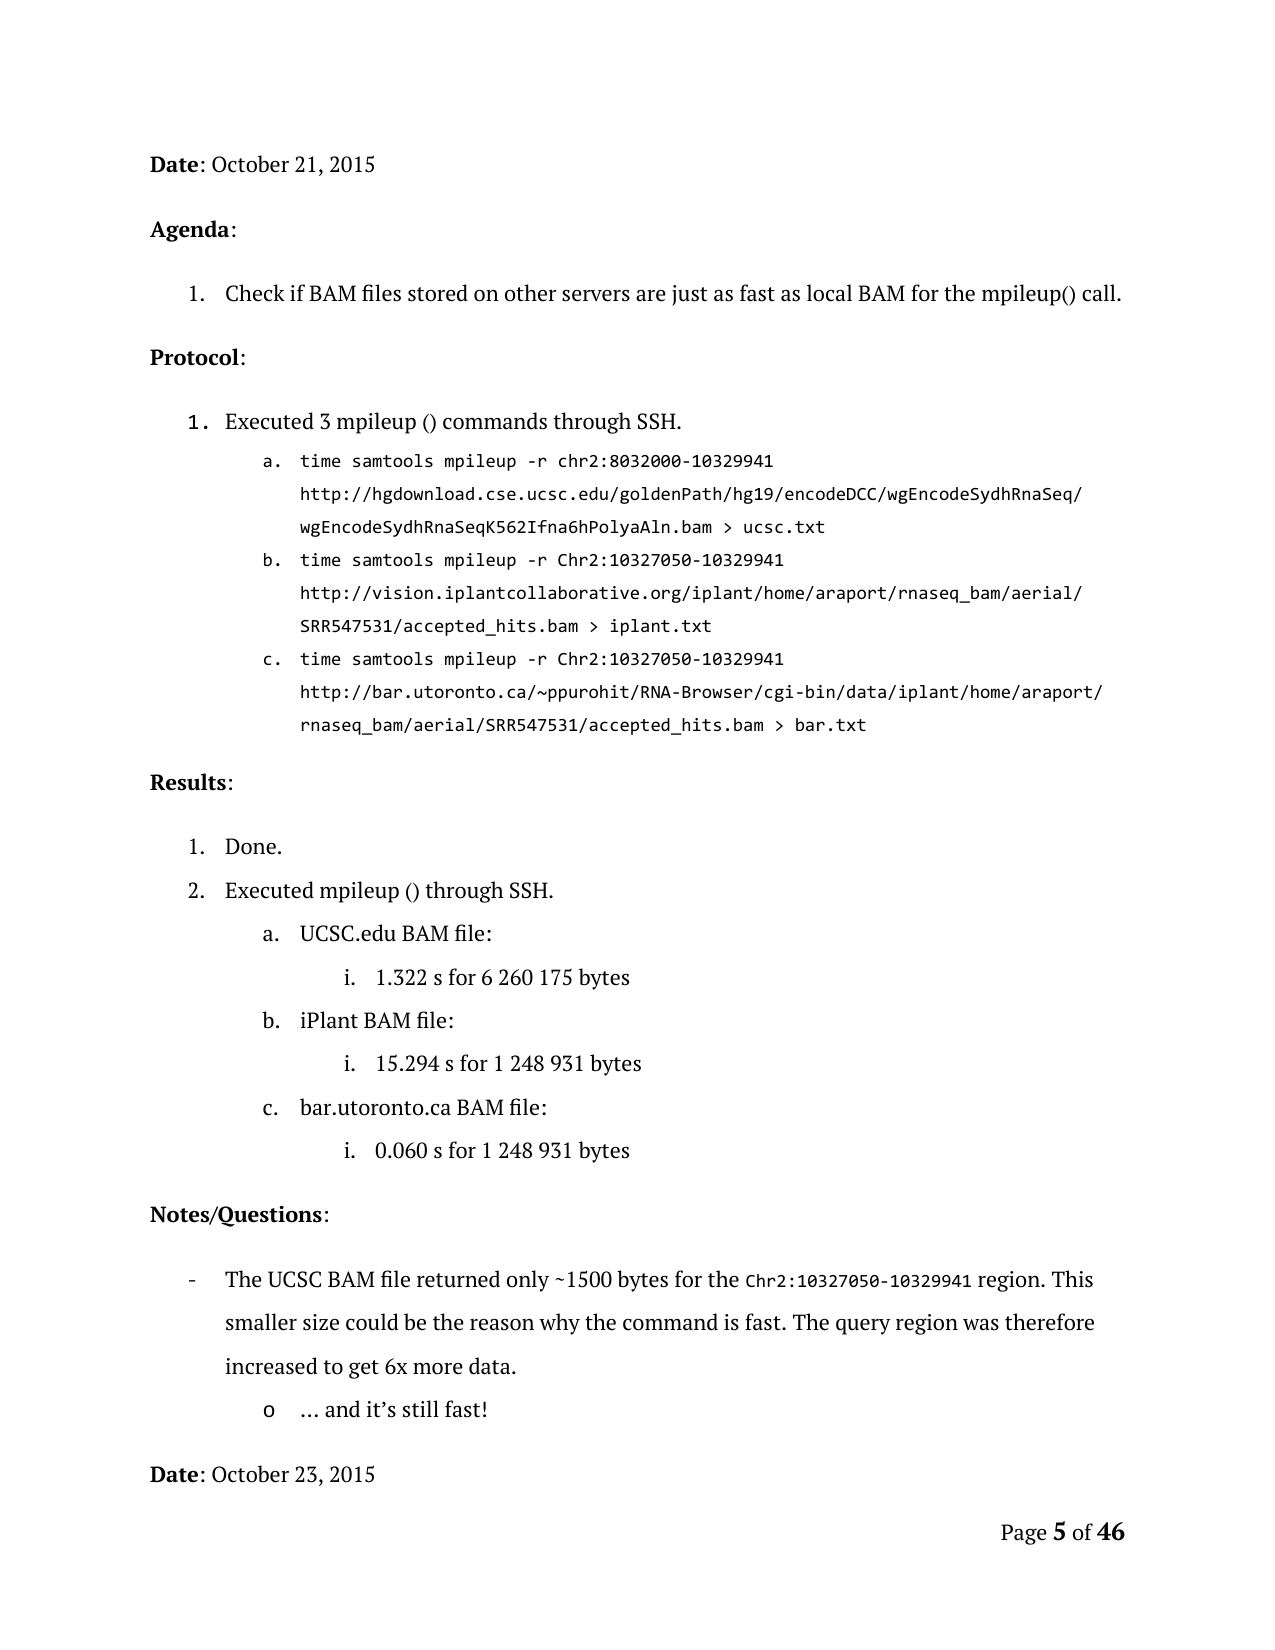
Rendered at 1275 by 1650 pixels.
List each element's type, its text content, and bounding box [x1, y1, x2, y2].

list iPlant BAM file: [262, 1006, 1125, 1034]
list time samtools mpileup -r Chr2:10327050-10329941 http://vision.iplantcollaborative.org/iplant/home/araport/rnaseq_bam/aerial/SRR547531/accepted_hits.bam > iplant.txt [262, 549, 1125, 637]
text Date: October 23, 2015 [150, 1459, 1125, 1488]
list UCSC.edu BAM file: [262, 919, 1125, 948]
list 1.322 s for 6 260 175 bytes [356, 962, 1125, 991]
text Agenda: [150, 214, 1125, 243]
list 0.060 s for 1 248 931 bytes [356, 1136, 1125, 1165]
list … and it’s still fast! [262, 1395, 1125, 1424]
text Notes/Questions: [150, 1200, 1125, 1229]
list Executed mpileup () through SSH. [187, 875, 1125, 904]
text Protocol: [150, 343, 1125, 372]
list 15.294 s for 1 248 931 bytes [356, 1049, 1125, 1078]
text Date: October 21, 2015 [150, 150, 1125, 179]
list time samtools mpileup -r chr2:8032000-10329941 http://hgdownload.cse.ucsc.edu/goldenPath/hg19/encodeDCC/wgEncodeSydhRnaSeq/wgEncodeSydhRnaSeqK562Ifna6hPolyaAln.bam > ucsc.txt [262, 451, 1125, 538]
list time samtools mpileup -r Chr2:10327050-10329941 http://bar.utoronto.ca/~ppurohit/RNA-Browser/cgi-bin/data/iplant/home/araport/rnaseq_bam/aerial/SRR547531/accepted_hits.bam > bar.txt [262, 648, 1125, 736]
list Done. [187, 832, 1125, 861]
list Executed 3 mpileup () commands through SSH. [187, 407, 1125, 436]
list bar.utoronto.ca BAM file: [262, 1092, 1125, 1121]
text Results: [150, 768, 1125, 797]
list Check if BAM files stored on other servers are just as fast as local BAM for the mpileup() call. [187, 278, 1125, 307]
list The UCSC BAM file returned only ~1500 bytes for the Chr2:10327050-10329941 region. This smaller size could be the reason why the command is fast. The query region was therefore increased to get 6x more data. [187, 1264, 1125, 1380]
